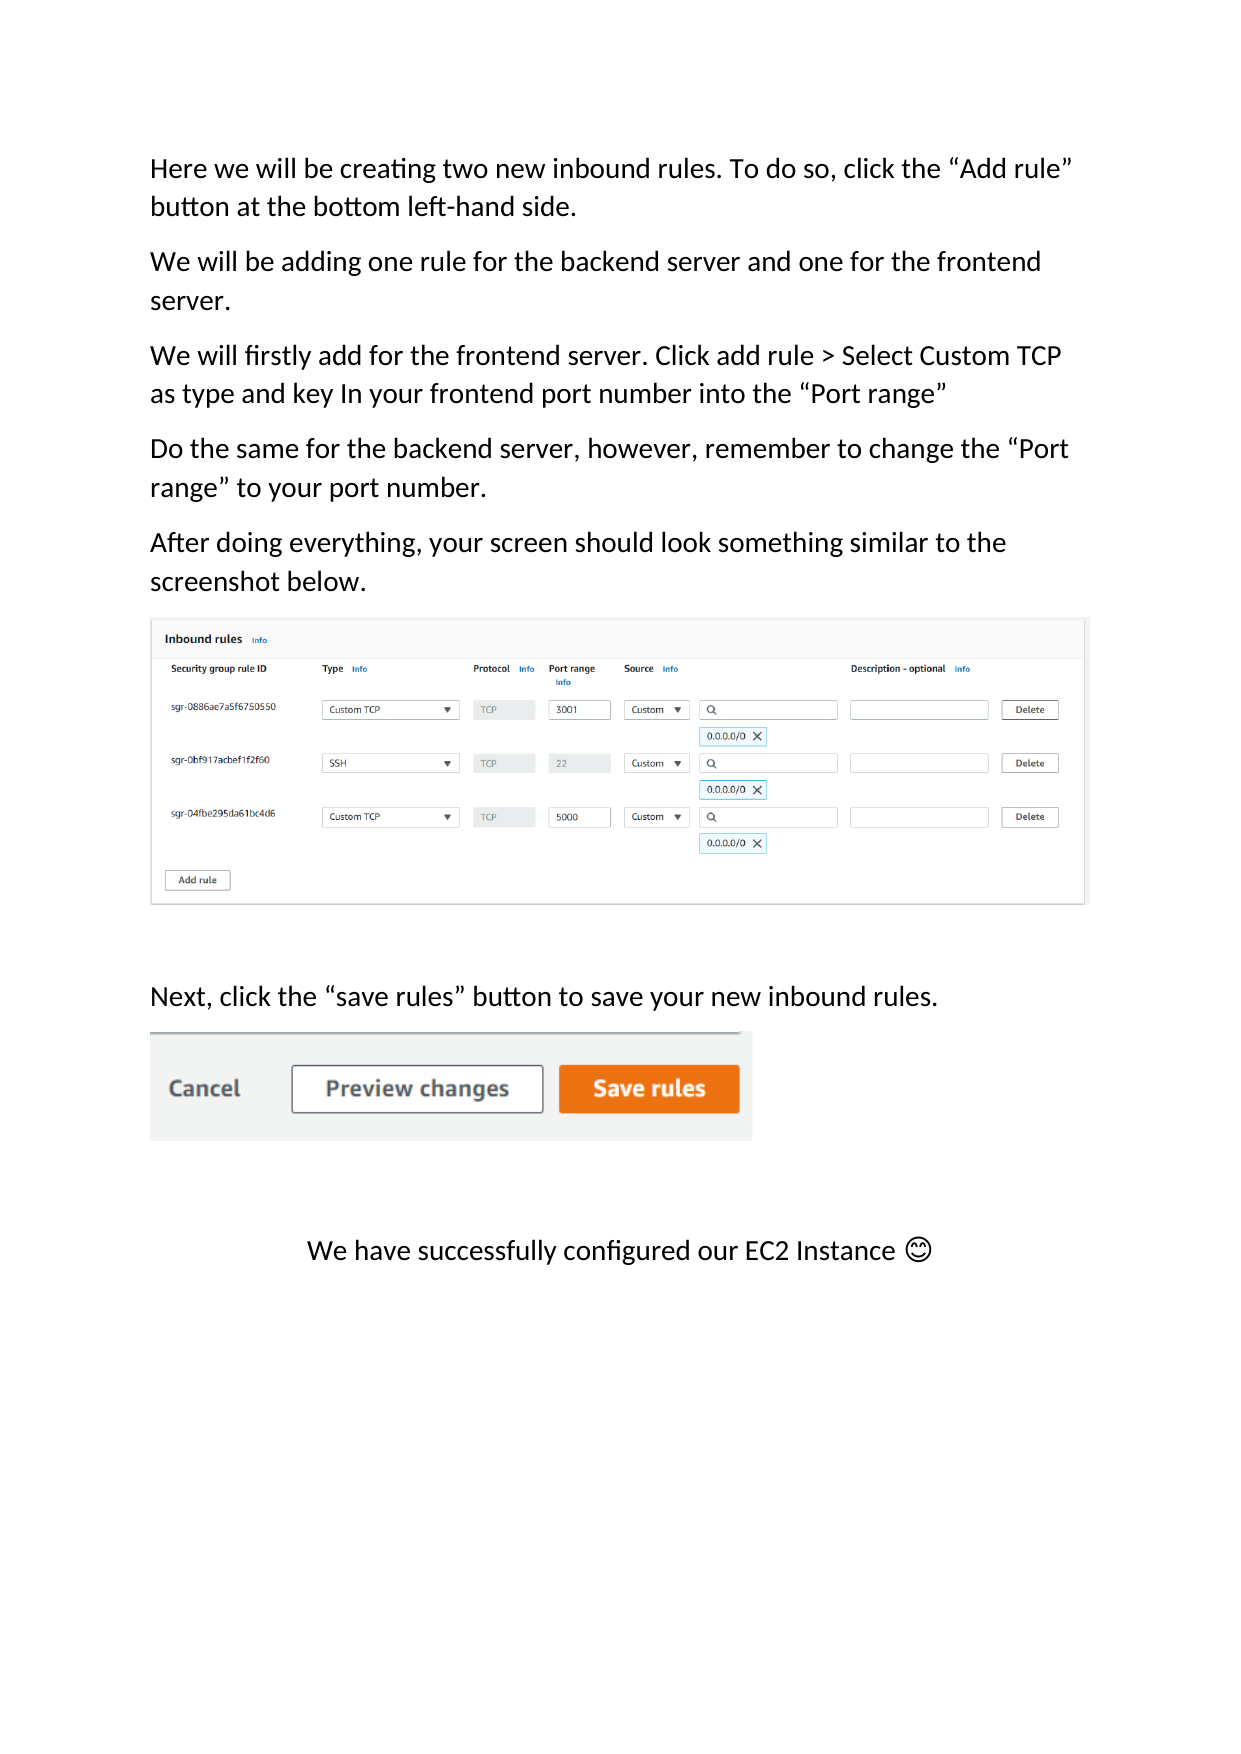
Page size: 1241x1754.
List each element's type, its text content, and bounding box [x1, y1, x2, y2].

picture [150, 1031, 753, 1141]
text After doing everything, your screen should look something similar to the screenshot below. [150, 524, 1090, 598]
picture [150, 617, 1091, 905]
text We have successfully configured our EC2 Instance [150, 1229, 1090, 1269]
text Here we will be creating two new inbound rules. To do so, click the “Add rule” button at the bottom left-hand side. [150, 150, 1090, 224]
text We will firstly add for the frontend server. Click add rule > Select Custom TCP as type and key In your frontend port number into the “Port range” [150, 337, 1090, 411]
text Next, click the “save rules” button to save your new inbound rules. [150, 978, 1090, 1014]
text Do the same for the backend server, however, remember to change the “Port range” to your port number. [150, 431, 1090, 505]
text We will be adding one rule for the backend server and one for the frontend server. [150, 243, 1090, 318]
